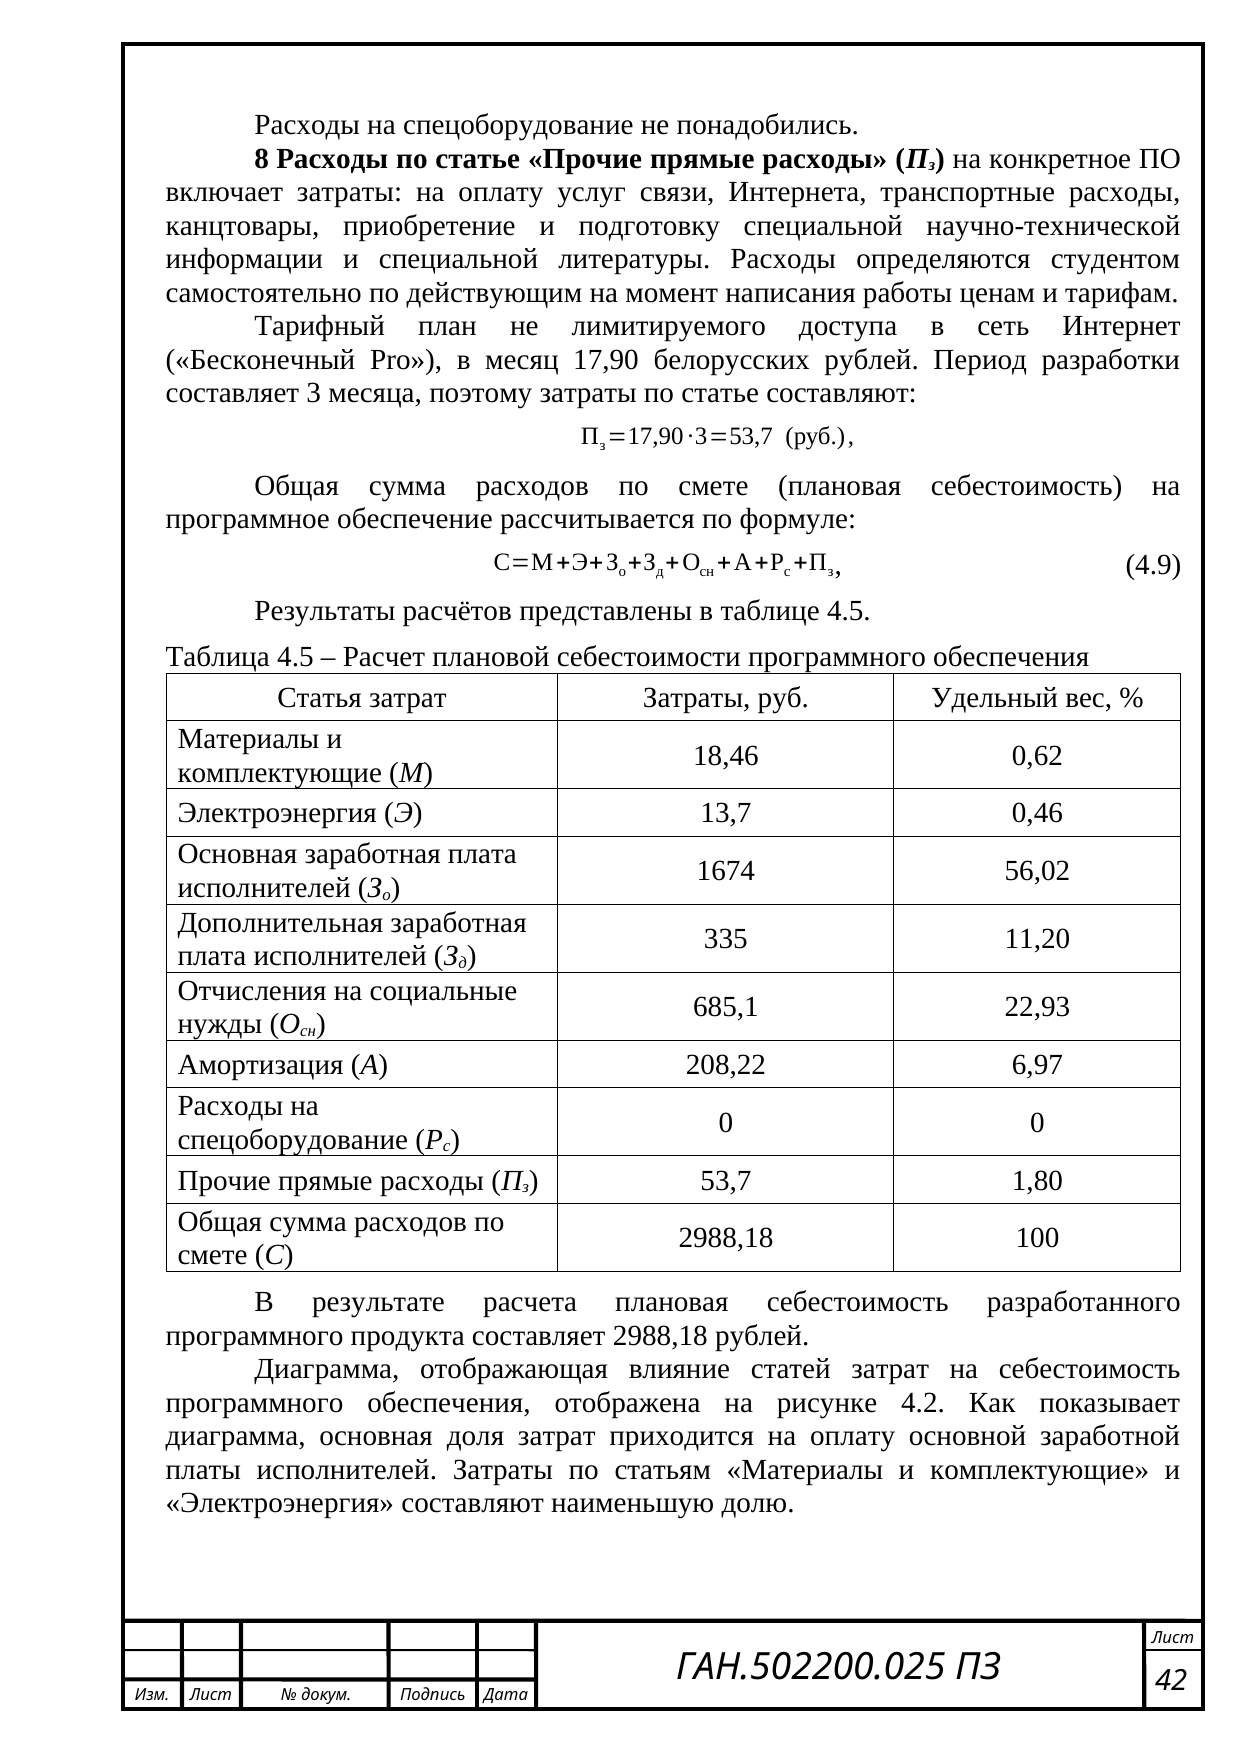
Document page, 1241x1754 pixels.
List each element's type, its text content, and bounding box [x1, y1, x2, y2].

table_cell 11,20 [894, 905, 1180, 972]
text Расходы по статье «Прочие прямые расходы» (Пз) на конкретное ПО включает затраты: на оплату услуг связи, Интернета, транспортные расходы, канцтовары, приобретение и подготовку специальной научно-технической информации и специальной литературы. Расходы определяются студентом самостоятельно по действующим на момент написания работы ценам и тарифам. [165, 141, 1181, 308]
table_cell 0,62 [894, 721, 1180, 788]
table_cell 685,1 [558, 973, 893, 1040]
text , (4.9) [165, 547, 1181, 581]
table_cell Дополнительная заработная плата исполнителей (Зд) [167, 905, 557, 972]
table_header Затраты, руб. [558, 674, 893, 720]
table_cell 0 [558, 1088, 893, 1155]
text В результате расчета плановая себестоимость разработанного программного продукта составляет 2988,18 рублей. [165, 1284, 1181, 1351]
text Расходы на спецоборудование не понадобились. [165, 107, 1181, 141]
table_cell 18,46 [558, 721, 893, 788]
text Тарифный план не лимитируемого доступа в сеть Интернет («Бесконечный Pro»), в месяц 17,90 белорусских рублей. Период разработки составляет 3 месяца, поэтому затраты по статье составляют: [165, 308, 1181, 409]
table_cell 208,22 [558, 1041, 893, 1087]
text Общая сумма расходов по смете (плановая себестоимость) на программное обеспечение рассчитывается по формуле: [165, 468, 1181, 535]
table_cell Расходы на спецоборудование (Рс) [167, 1088, 557, 1155]
table_cell 2988,18 [558, 1204, 893, 1271]
table_cell 6,97 [894, 1041, 1180, 1087]
table_cell 1,80 [894, 1156, 1180, 1203]
table_cell Основная заработная плата исполнителей (Зо) [167, 837, 557, 904]
table_cell Амортизация (А) [167, 1041, 557, 1087]
table_cell 56,02 [894, 837, 1180, 904]
table_header Удельный вес, % [894, 674, 1180, 720]
table_cell 335 [558, 905, 893, 972]
table_cell Электроэнергия (Э) [167, 789, 557, 836]
table_cell 0 [894, 1088, 1180, 1155]
table_cell Прочие прямые расходы (Пз) [167, 1156, 557, 1203]
table_cell 1674 [558, 837, 893, 904]
table_cell 13,7 [558, 789, 893, 836]
table_header Статья затрат [167, 674, 557, 720]
table_cell 0,46 [894, 789, 1180, 836]
table_cell Отчисления на социальные нужды (Осн) [167, 973, 557, 1040]
text Результаты расчётов представлены в таблице 4.5. [165, 593, 1181, 627]
table_cell Материалы и комплектующие (М) [167, 721, 557, 788]
table_cell 22,93 [894, 973, 1180, 1040]
table_cell 100 [894, 1204, 1180, 1271]
table_cell Общая сумма расходов по смете (С) [167, 1204, 557, 1271]
table_cell 53,7 [558, 1156, 893, 1203]
text Таблица 4.5 – Расчет плановой себестоимости программного обеспечения [165, 639, 1181, 673]
text Диаграмма, отображающая влияние статей затрат на себестоимость программного обеспечения, отображена на рисунке 4.2. Как показывает диаграмма, основная доля затрат приходится на оплату основной заработной платы исполнителей. Затраты по статьям «Материалы и комплектующие» и «Электроэнергия» составляют наименьшую долю. [165, 1351, 1181, 1519]
